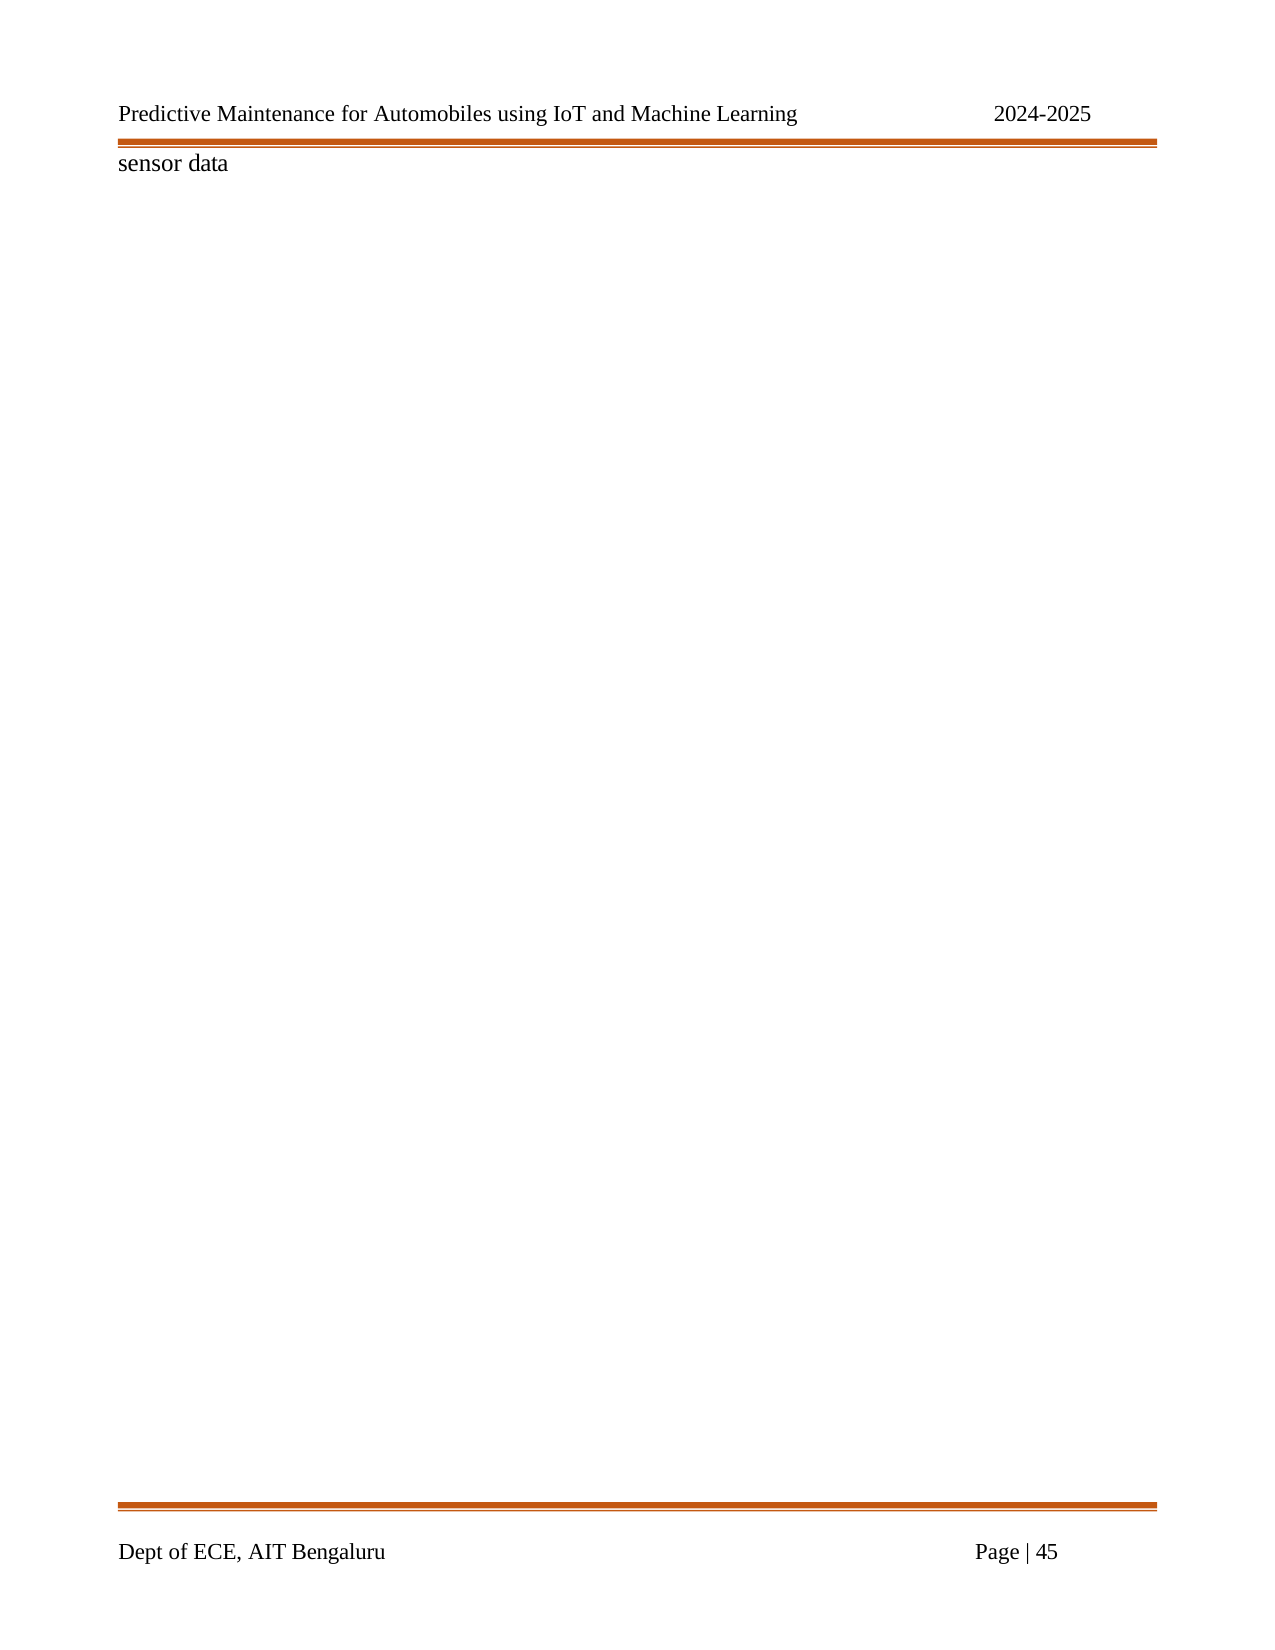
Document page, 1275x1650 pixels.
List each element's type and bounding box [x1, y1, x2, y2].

text [118, 148, 1157, 177]
